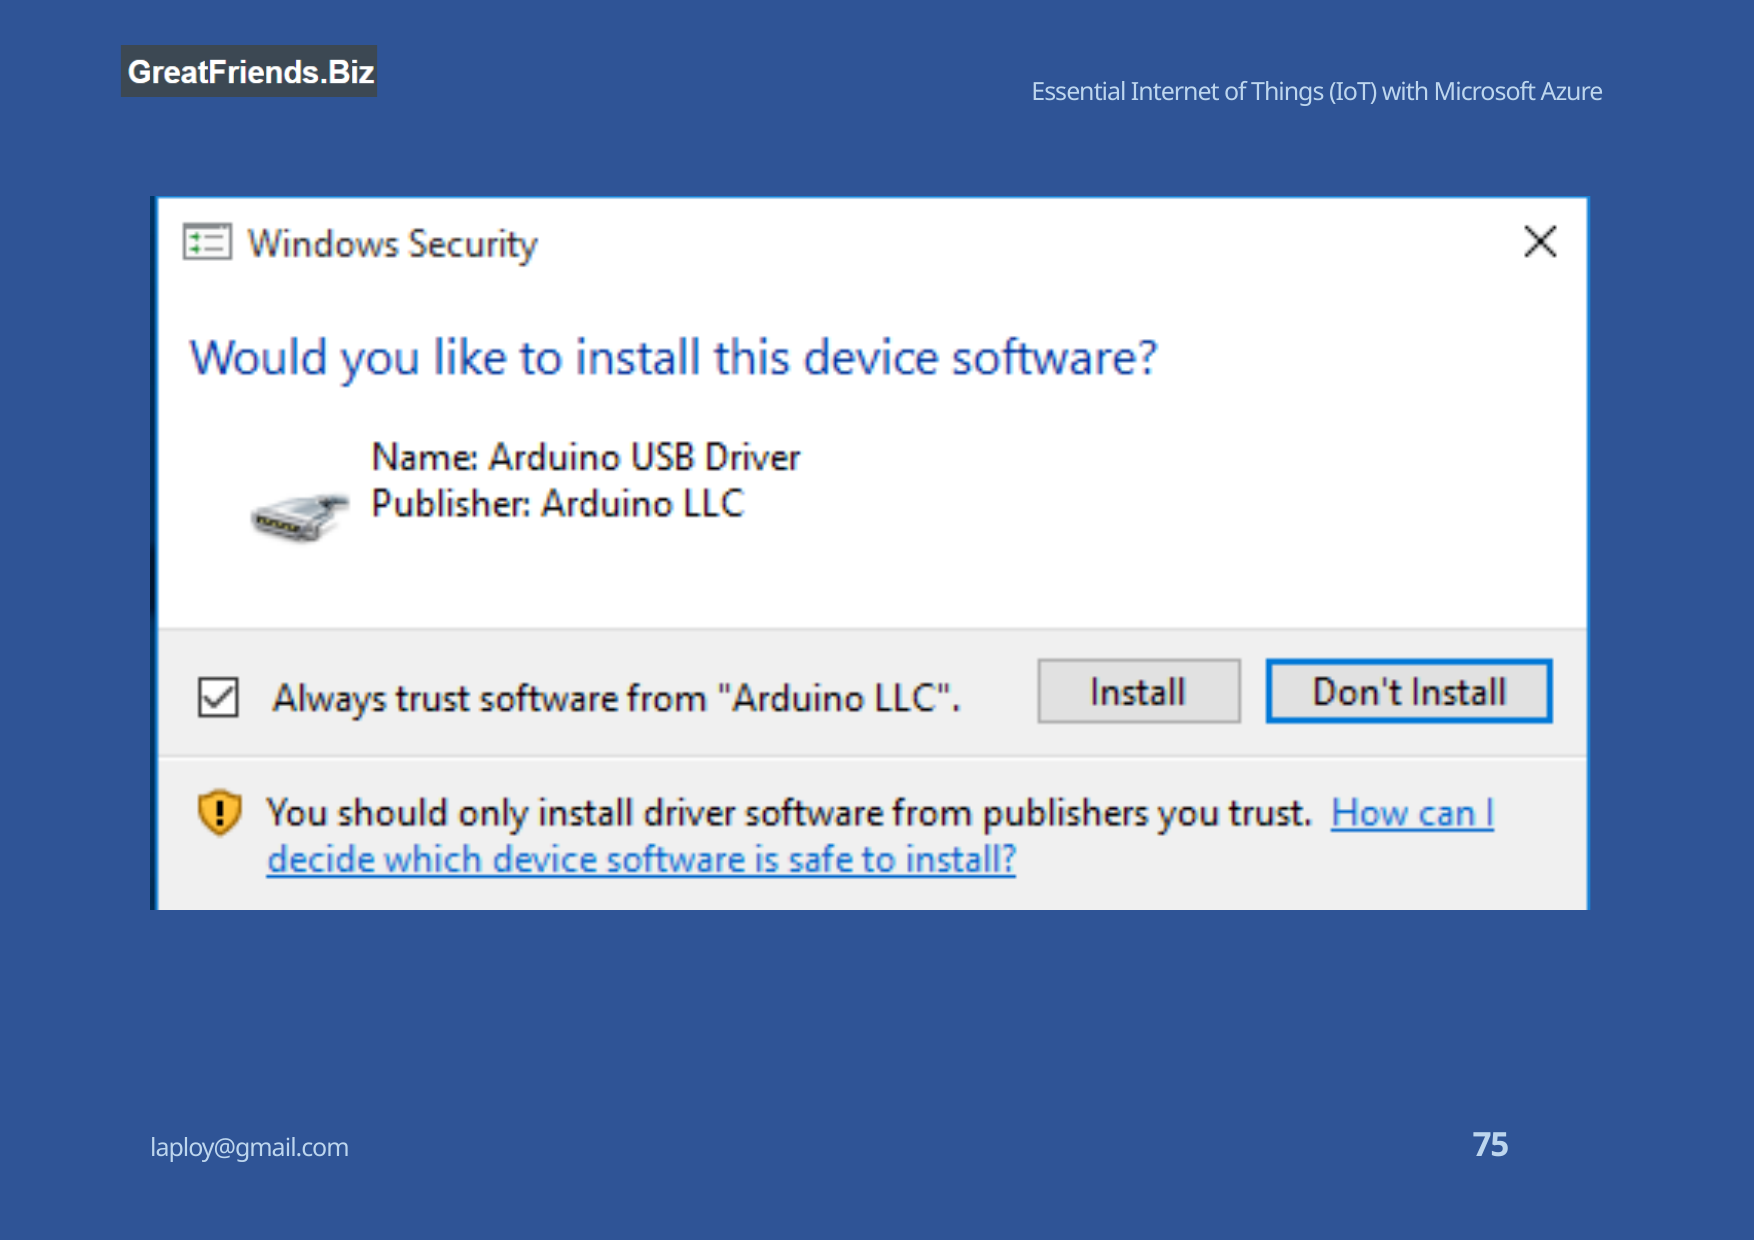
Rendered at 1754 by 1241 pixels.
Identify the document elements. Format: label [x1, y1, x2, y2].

picture [150, 196, 1591, 910]
picture [120, 45, 378, 97]
